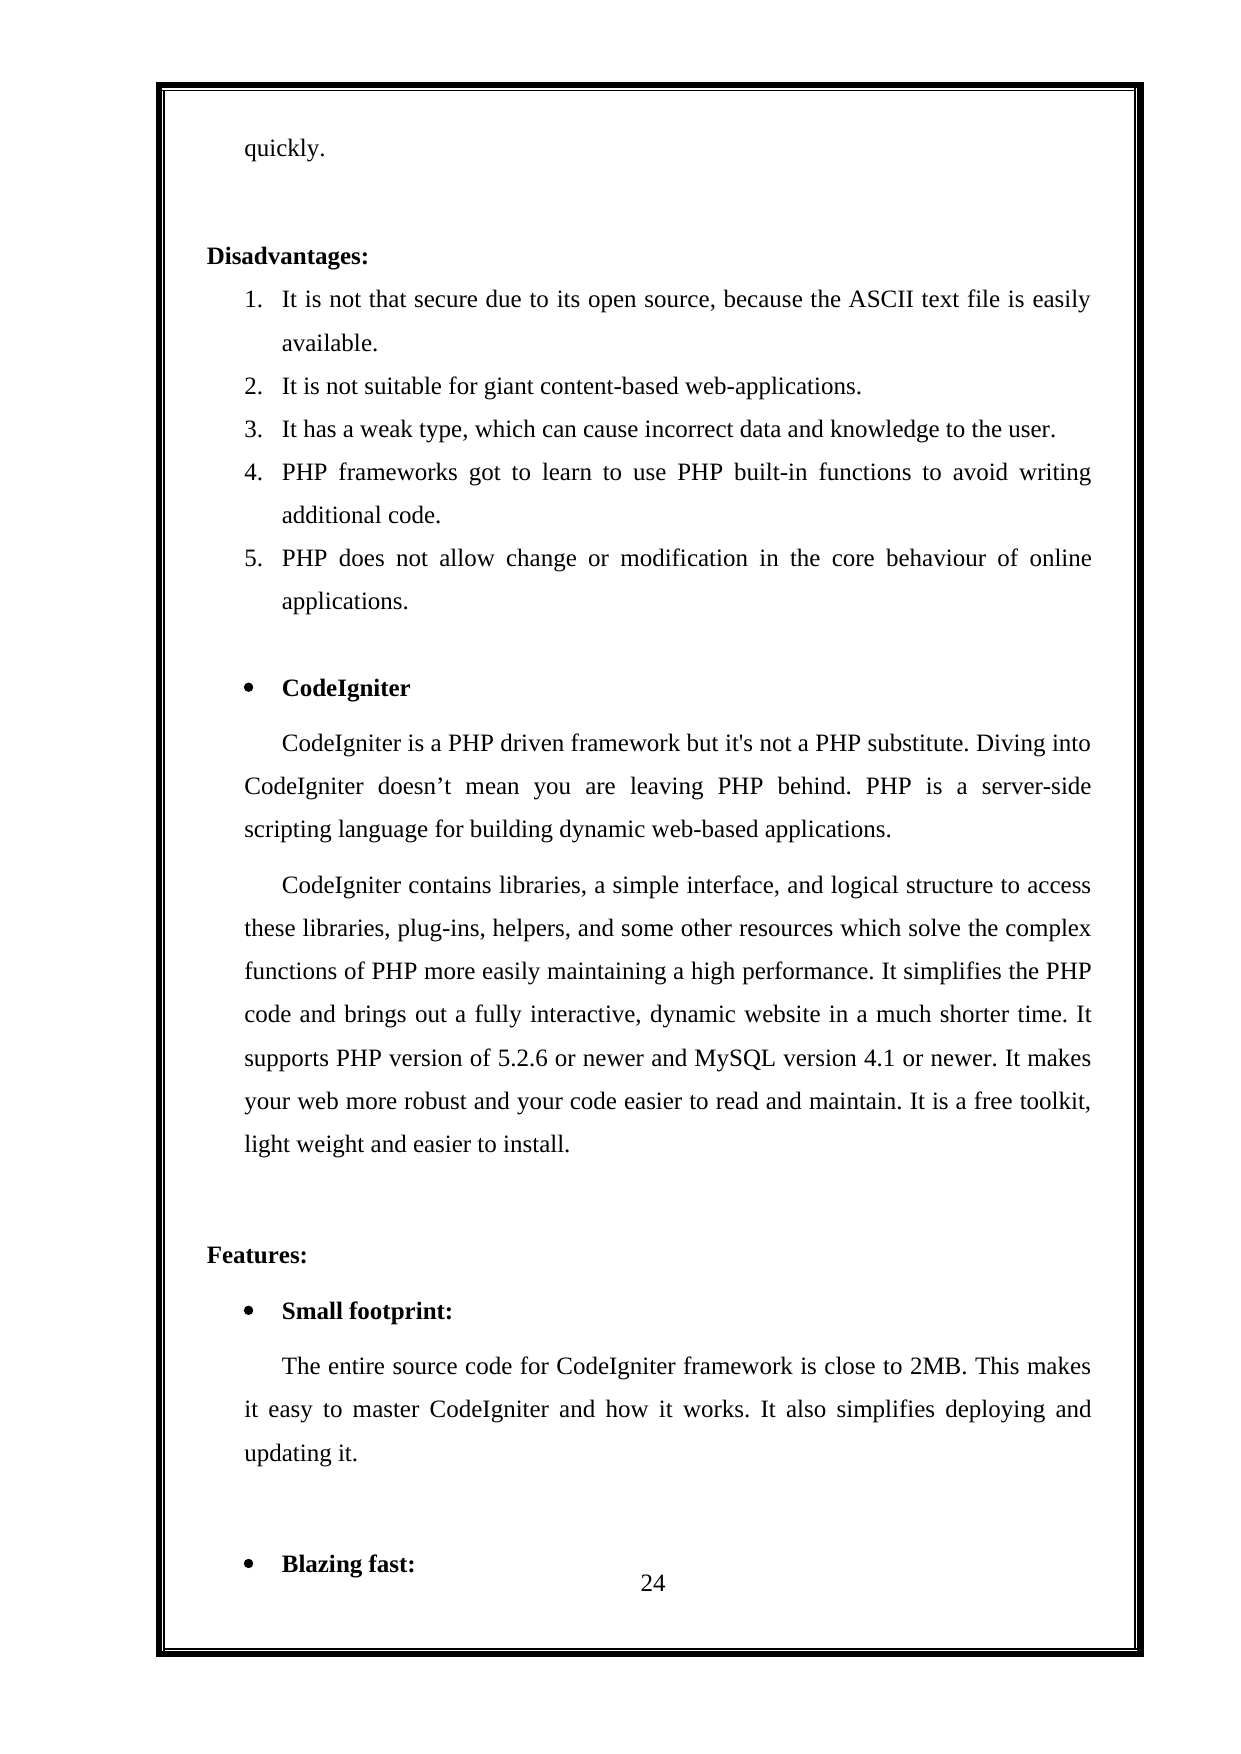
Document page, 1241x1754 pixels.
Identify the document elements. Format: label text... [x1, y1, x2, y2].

list It has a weak type, which can cause incorrect data and knowledge to the user. [244, 414, 1093, 443]
text CodeIgniter is a PHP driven framework but it's not a PHP substitute. Diving into CodeIgniter doesn’t mean you are leaving PHP behind. PHP is a server-side scripting language for building dynamic web-based applications. [244, 728, 1093, 843]
list It is not suitable for giant content-based web-applications. [244, 371, 1093, 399]
text Disadvantages: [207, 241, 1093, 270]
list PHP frameworks got to learn to use PHP built-in functions to avoid writing additional code. [244, 457, 1093, 529]
list PHP does not allow change or modification in the core behaviour of online applications. [244, 543, 1093, 615]
text Features: [207, 1240, 1093, 1269]
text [244, 133, 1054, 162]
list It is not that secure due to its open source, because the ASCII text file is easily available. [244, 284, 1093, 356]
text The entire source code for CodeIgniter framework is close to 2MB. This makes it easy to master CodeIgniter and how it works. It also simplifies deploying and updating it. [244, 1351, 1093, 1466]
list CodeIgniter [244, 673, 1093, 701]
text CodeIgniter contains libraries, a simple interface, and logical structure to access these libraries, plug-ins, helpers, and some other resources which solve the complex functions of PHP more easily maintaining a high performance. It simplifies the PHP code and brings out a fully interactive, dynamic website in a much shorter time. It supports PHP version of 5.2.6 or newer and MySQL version 4.1 or newer. It makes your web more robust and your code easier to read and maintain. It is a free toolkit, light weight and easier to install. [244, 870, 1093, 1158]
list Small footprint: [244, 1296, 1093, 1324]
list Blazing fast: [244, 1549, 1093, 1578]
